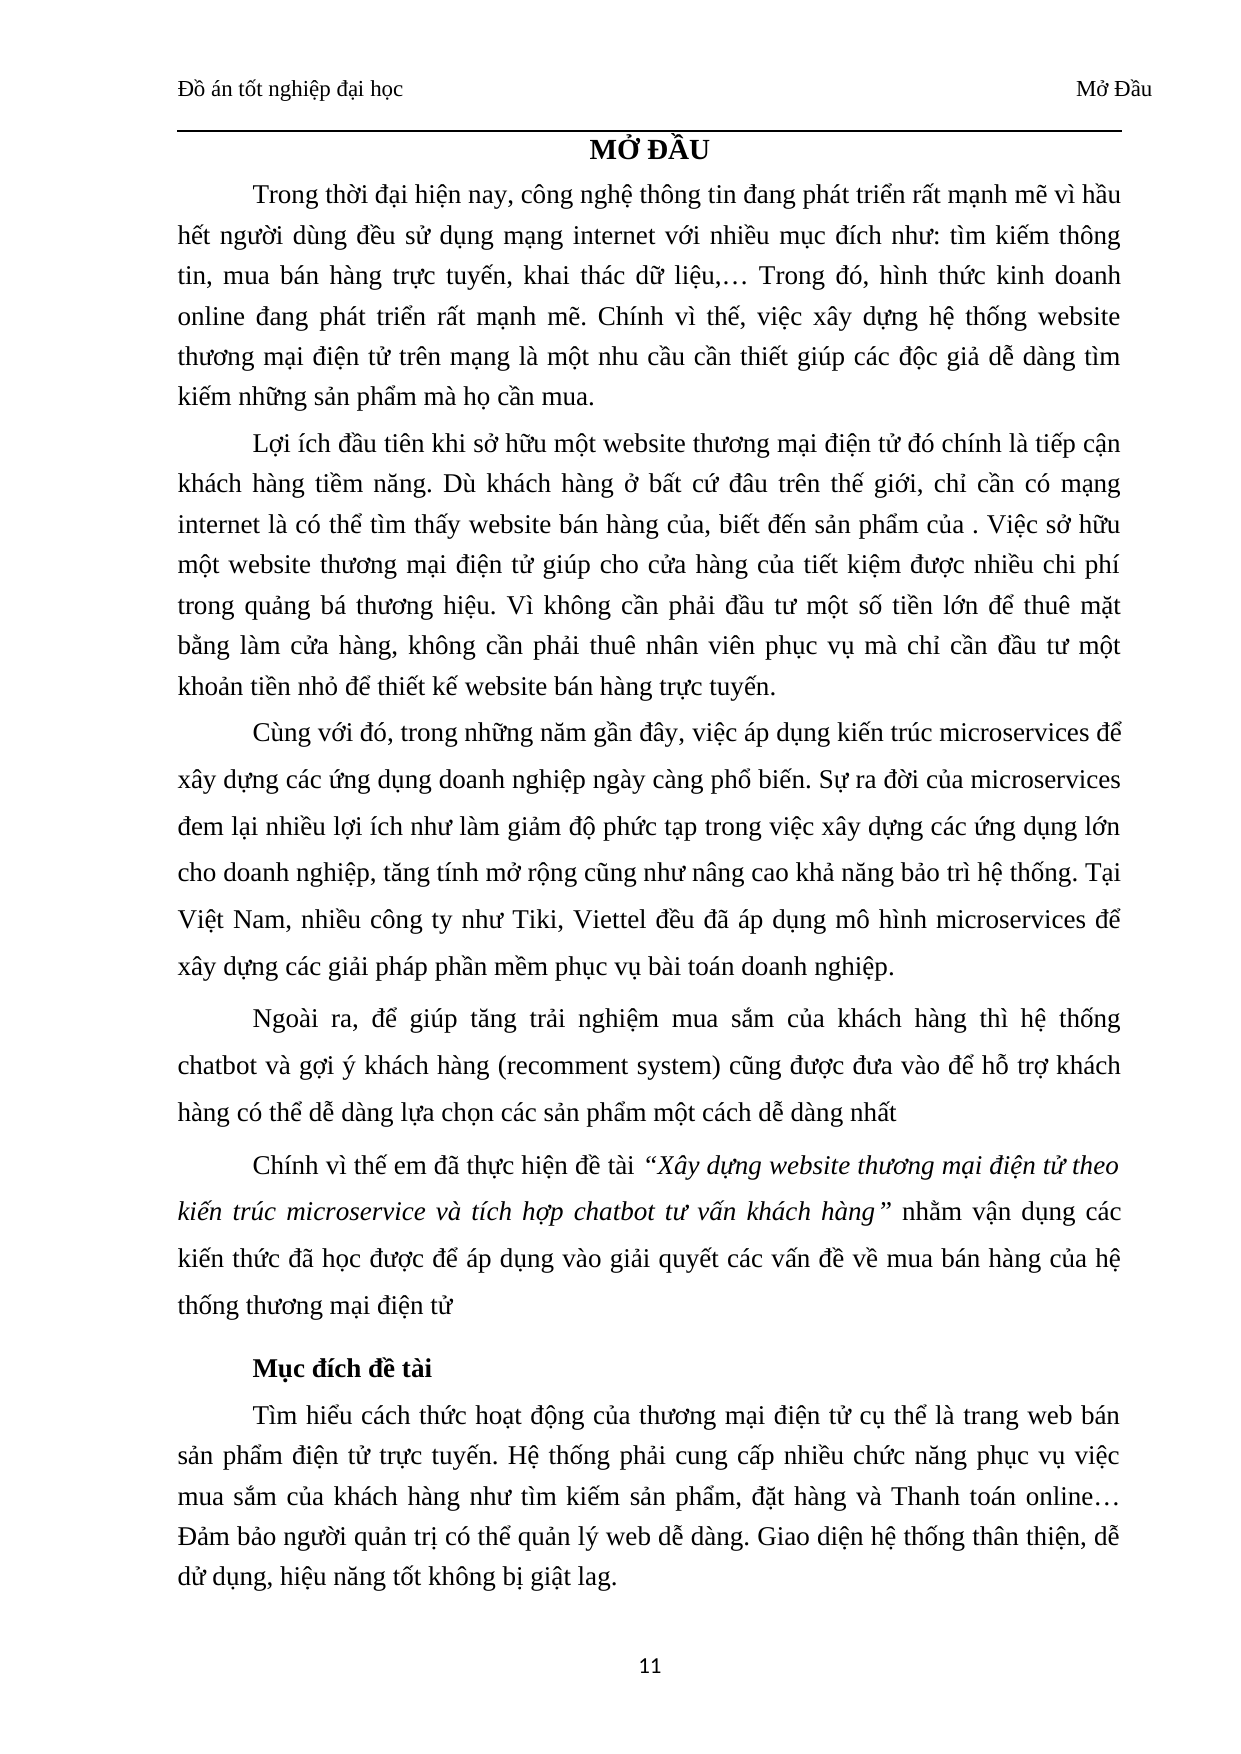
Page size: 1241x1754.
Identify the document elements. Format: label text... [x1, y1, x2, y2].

text Tìm hiểu cách thức hoạt động của thương mại điện tử cụ thể là trang web bán sản phẩm điện tử trực tuyến. Hệ thống phải cung cấp nhiều chức năng phục vụ việc mua sắm của khách hàng như tìm kiếm sản phẩm, đặt hàng và Thanh toán online… Đảm bảo người quản trị có thể quản lý web dễ dàng. Giao diện hệ thống thân thiện, dễ dử dụng, hiệu năng tốt không bị giật lag. [177, 1399, 1122, 1592]
text Lợi ích đầu tiên khi sở hữu một website thương mại điện tử đó chính là tiếp cận khách hàng tiềm năng. Dù khách hàng ở bất cứ đâu trên thế giới, chỉ cần có mạng internet là có thể tìm thấy website bán hàng của, biết đến sản phẩm của . Việc sở hữu một website thương mại điện tử giúp cho cửa hàng của tiết kiệm được nhiều chi phí trong quảng bá thương hiệu. Vì không cần phải đầu tư một số tiền lớn để thuê mặt bằng làm cửa hàng, không cần phải thuê nhân viên phục vụ mà chỉ cần đầu tư một khoản tiền nhỏ để thiết kế website bán hàng trực tuyến. [177, 427, 1122, 701]
text Ngoài ra, để giúp tăng trải nghiệm mua sắm của khách hàng thì hệ thống chatbot và gợi ý khách hàng (recomment system) cũng được đưa vào để hỗ trợ khách hàng có thể dễ dàng lựa chọn các sản phẩm một cách dễ dàng nhất [177, 1002, 1122, 1127]
text Mục đích đề tài [177, 1352, 1122, 1383]
text Chính vì thế em đã thực hiện đề tài “Xây dựng website thương mại điện tử theo kiến trúc microservice và tích hợp chatbot tư vấn khách hàng” nhằm vận dụng các kiến thức đã học được để áp dụng vào giải quyết các vấn đề về mua bán hàng của hệ thống thương mại điện tử [177, 1149, 1122, 1320]
subtitle MỞ ĐẦU [177, 132, 1122, 165]
text Cùng với đó, trong những năm gần đây, việc áp dụng kiến trúc microservices để xây dựng các ứng dụng doanh nghiệp ngày càng phổ biến. Sự ra đời của microservices đem lại nhiều lợi ích như làm giảm độ phức tạp trong việc xây dựng các ứng dụng lớn cho doanh nghiệp, tăng tính mở rộng cũng như nâng cao khả năng bảo trì hệ thống. Tại Việt Nam, nhiều công ty như Tiki, Viettel đều đã áp dụng mô hình microservices để xây dựng các giải pháp phần mềm phục vụ bài toán doanh nghiệp. [177, 716, 1122, 981]
text Trong thời đại hiện nay, công nghệ thông tin đang phát triển rất mạnh mẽ vì hầu hết người dùng đều sử dụng mạng internet với nhiều mục đích như: tìm kiếm thông tin, mua bán hàng trực tuyến, khai thác dữ liệu,… Trong đó, hình thức kinh doanh online đang phát triển rất mạnh mẽ. Chính vì thế, việc xây dựng hệ thống website thương mại điện tử trên mạng là một nhu cầu cần thiết giúp các độc giả dễ dàng tìm kiếm những sản phẩm mà họ cần mua. [177, 178, 1122, 412]
